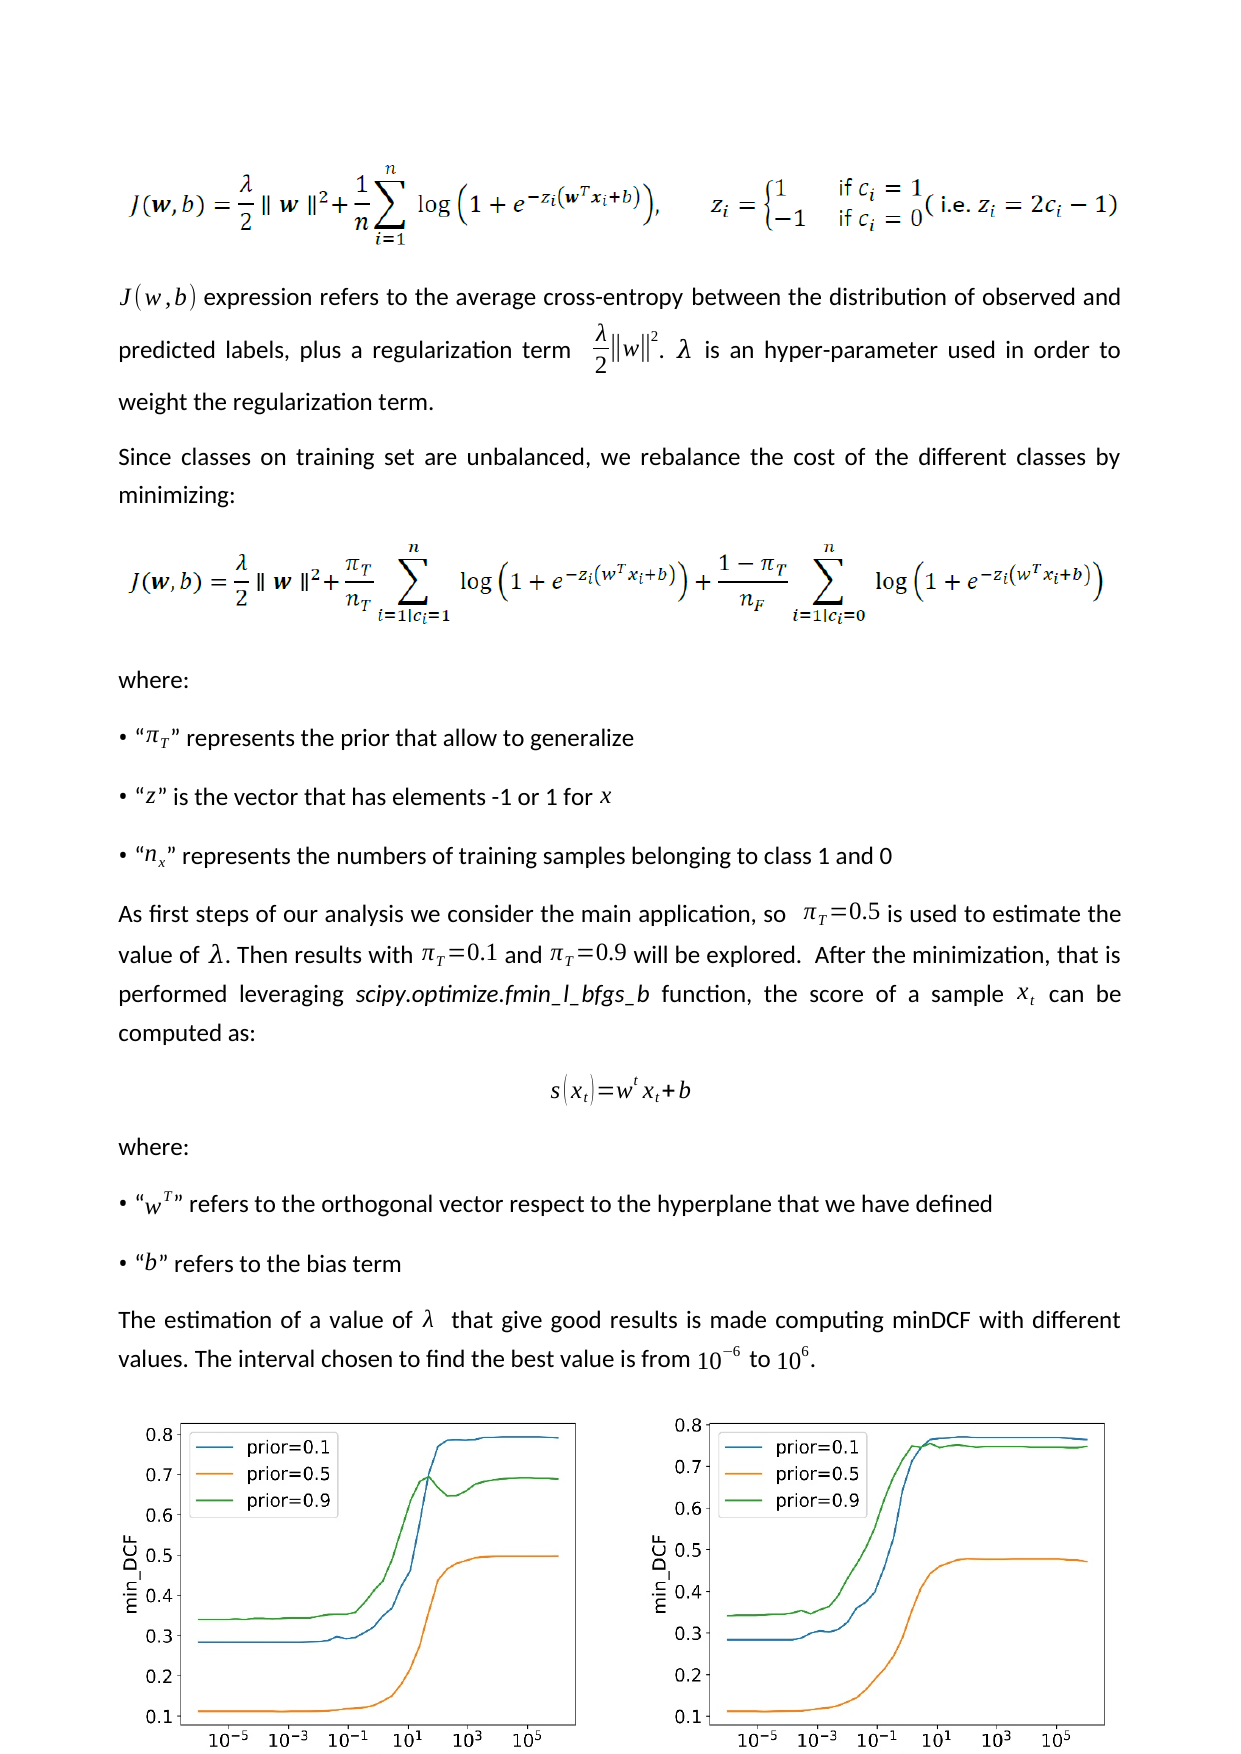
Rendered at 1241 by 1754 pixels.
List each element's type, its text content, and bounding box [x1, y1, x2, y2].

text expression refers to the average cross-entropy between the distribution of observed and predicted labels, plus a regularization term . 𝜆 is an hyper-parameter used in order to weight the regularization term. [118, 281, 1122, 417]
picture [117, 1376, 626, 1754]
text where: [118, 665, 1122, 695]
text • “” is the vector that has elements -1 or 1 for [118, 779, 1122, 813]
text where: [118, 1131, 1122, 1162]
picture [118, 534, 1123, 642]
text The estimation of a value of that give good results is made computing minDCF with different values. The interval chosen to find the best value is from to . [118, 1304, 1122, 1374]
text • “” refers to the bias term [118, 1245, 1122, 1279]
text As first steps of our analysis we consider the main application, so is used to estimate the value of 𝜆. Then results with and will be explored. After the minimization, that is performed leveraging scipy.optimize.fmin_l_bfgs_b function, the score of a sample can be computed as: [118, 897, 1122, 1047]
text • “” represents the numbers of training samples belonging to class 1 and 0 [118, 838, 1122, 872]
picture [646, 1376, 1155, 1754]
text • “” represents the prior that allow to generalize [118, 719, 1122, 753]
picture [118, 147, 1123, 258]
text • “” refers to the orthogonal vector respect to the hyperplane that we have defined [118, 1186, 1122, 1220]
text Since classes on training set are unbalanced, we rebalance the cost of the different classes by minimizing: [118, 441, 1122, 510]
